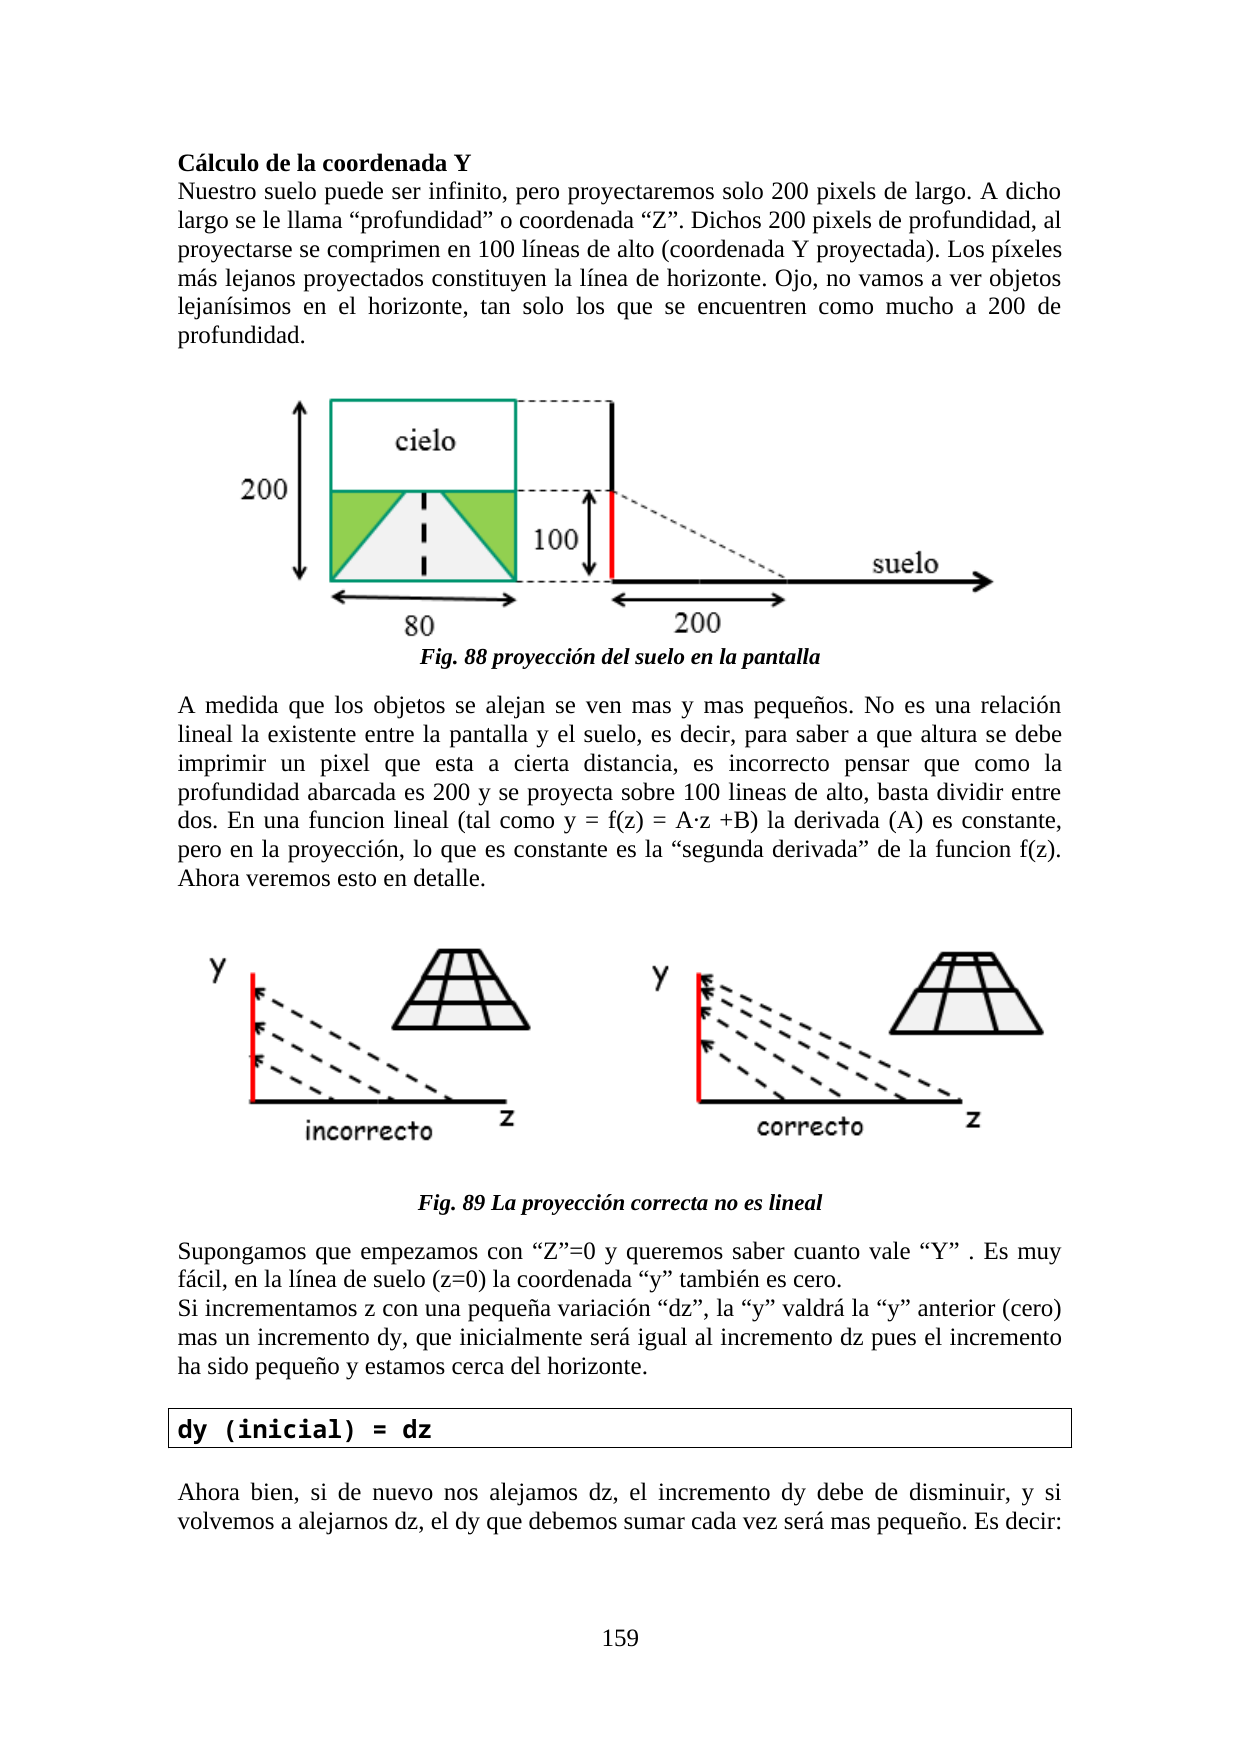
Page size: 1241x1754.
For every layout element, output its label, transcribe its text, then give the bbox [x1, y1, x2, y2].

picture [185, 891, 1055, 1189]
text Si incrementamos z con una pequeña variación “dz”, la “y” valdrá la “y” anterior (cero) mas un incremento dy, que inicialmente será igual al incremento dz pues el incremento ha sido pequeño y estamos cerca del horizonte. [177, 1293, 1063, 1379]
text Fig. 89 La proyección correcta no es lineal [177, 1188, 1063, 1215]
text A medida que los objetos se alejan se ven mas y mas pequeños. No es una relación lineal la existente entre la pantalla y el suelo, es decir, para saber a que altura se debe imprimir un pixel que esta a cierta distancia, es incorrecto pensar que como la profundidad abarcada es 200 y se proyecta sobre 100 lineas de alto, basta dividir entre dos. En una funcion lineal (tal como y = f(z) = A∙z +B) la derivada (A) es constante, pero en la proyección, lo que es constante es la “segunda derivada” de la funcion f(z). Ahora veremos esto en detalle. [177, 690, 1063, 892]
text dy (inicial) = dz [169, 1409, 1071, 1447]
text Fig. 88 proyección del suelo en la pantalla [177, 643, 1063, 669]
text Ahora bien, si de nuevo nos alejamos dz, el incremento dy debe de disminuir, y si volvemos a alejarnos dz, el dy que debemos sumar cada vez será mas pequeño. Es decir: [177, 1477, 1063, 1535]
picture [221, 377, 1020, 644]
text Supongamos que empezamos con “Z”=0 y queremos saber cuanto vale “Y” . Es muy fácil, en la línea de suelo (z=0) la coordenada “y” también es cero. [177, 1236, 1063, 1293]
text Nuestro suelo puede ser infinito, pero proyectaremos solo 200 pixels de largo. A dicho largo se le llama “profundidad” o coordenada “Z”. Dichos 200 pixels de profundidad, al proyectarse se comprimen en 100 líneas de alto (coordenada Y proyectada). Los píxeles más lejanos proyectados constituyen la línea de horizonte. Ojo, no vamos a ver objetos lejanísimos en el horizonte, tan solo los que se encuentren como mucho a 200 de profundidad. [177, 176, 1063, 349]
text Cálculo de la coordenada Y [177, 148, 1063, 176]
